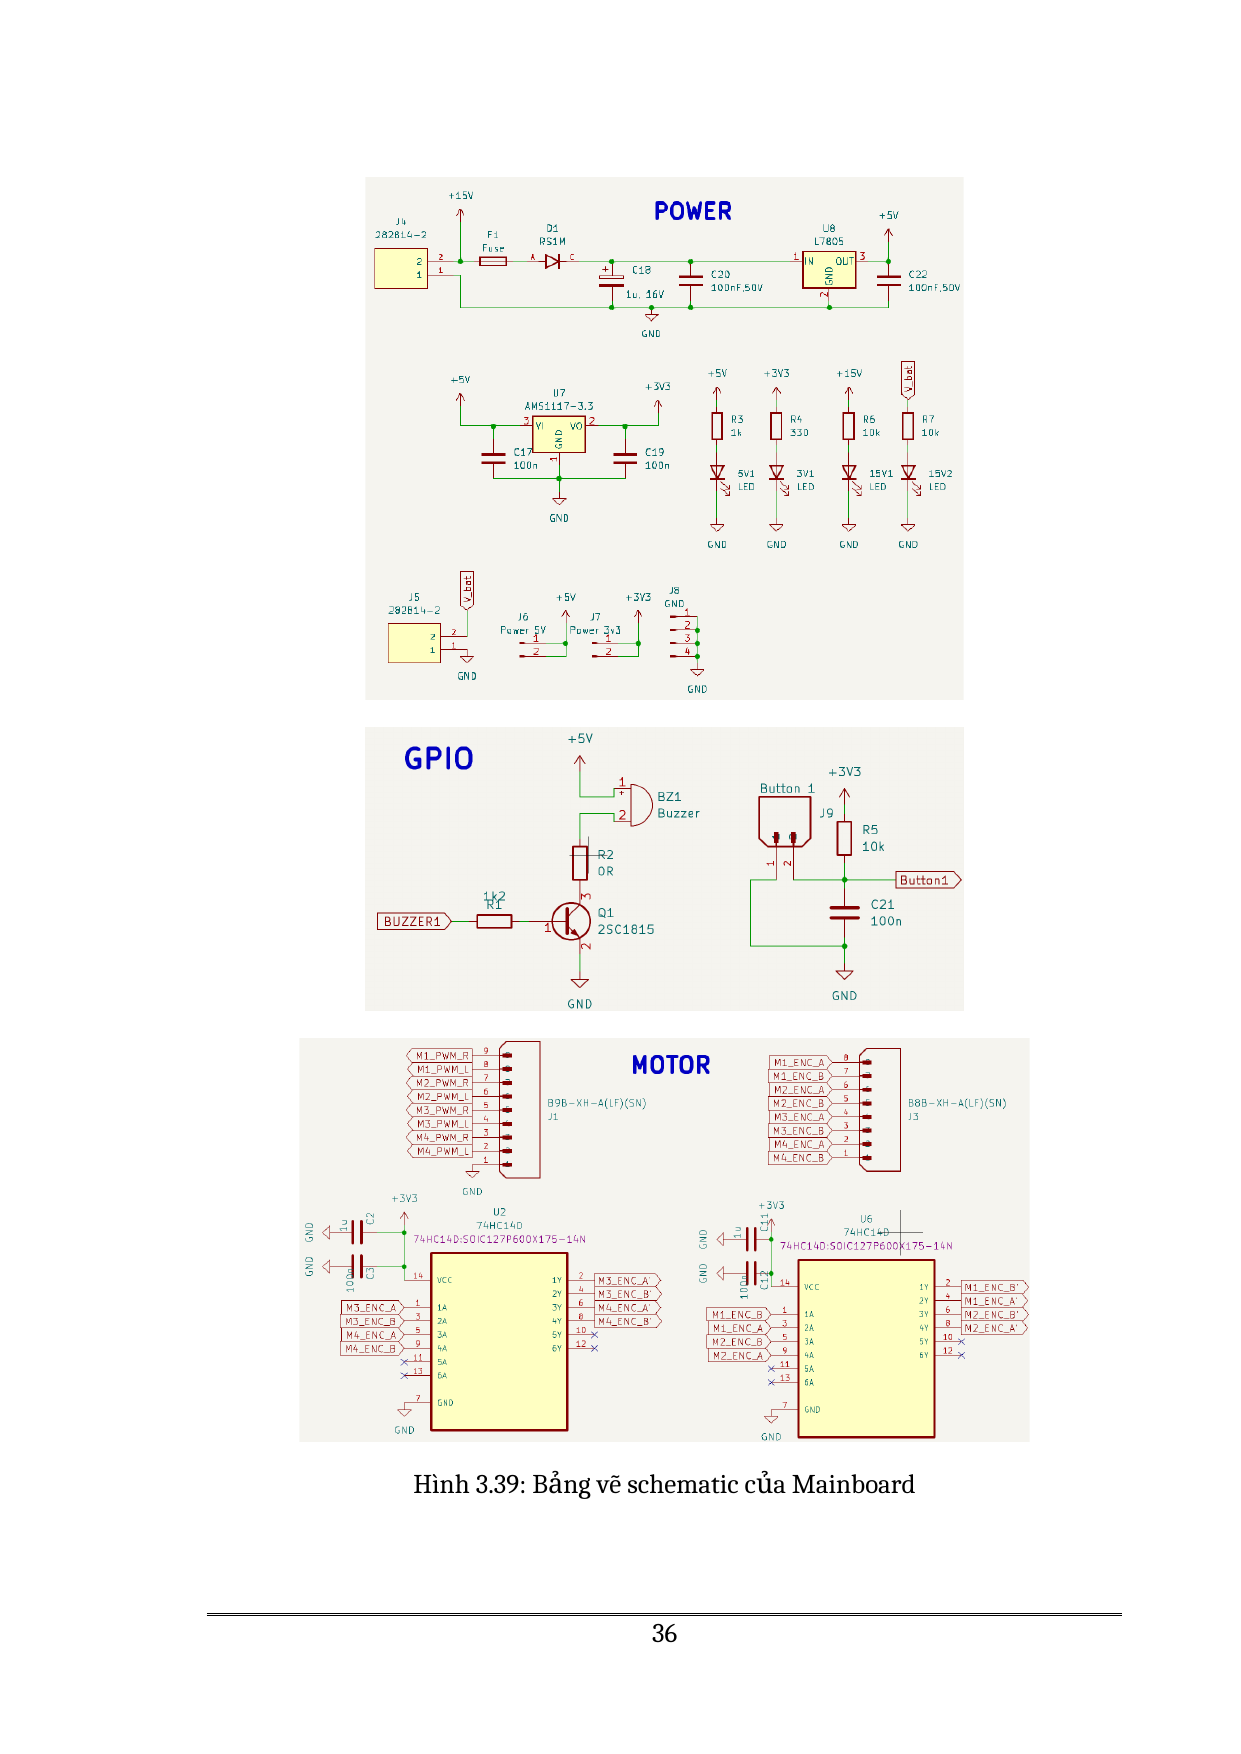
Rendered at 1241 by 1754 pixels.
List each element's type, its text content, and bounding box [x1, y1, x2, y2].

picture [299, 1038, 1030, 1442]
picture [365, 177, 964, 700]
picture [365, 727, 964, 1011]
